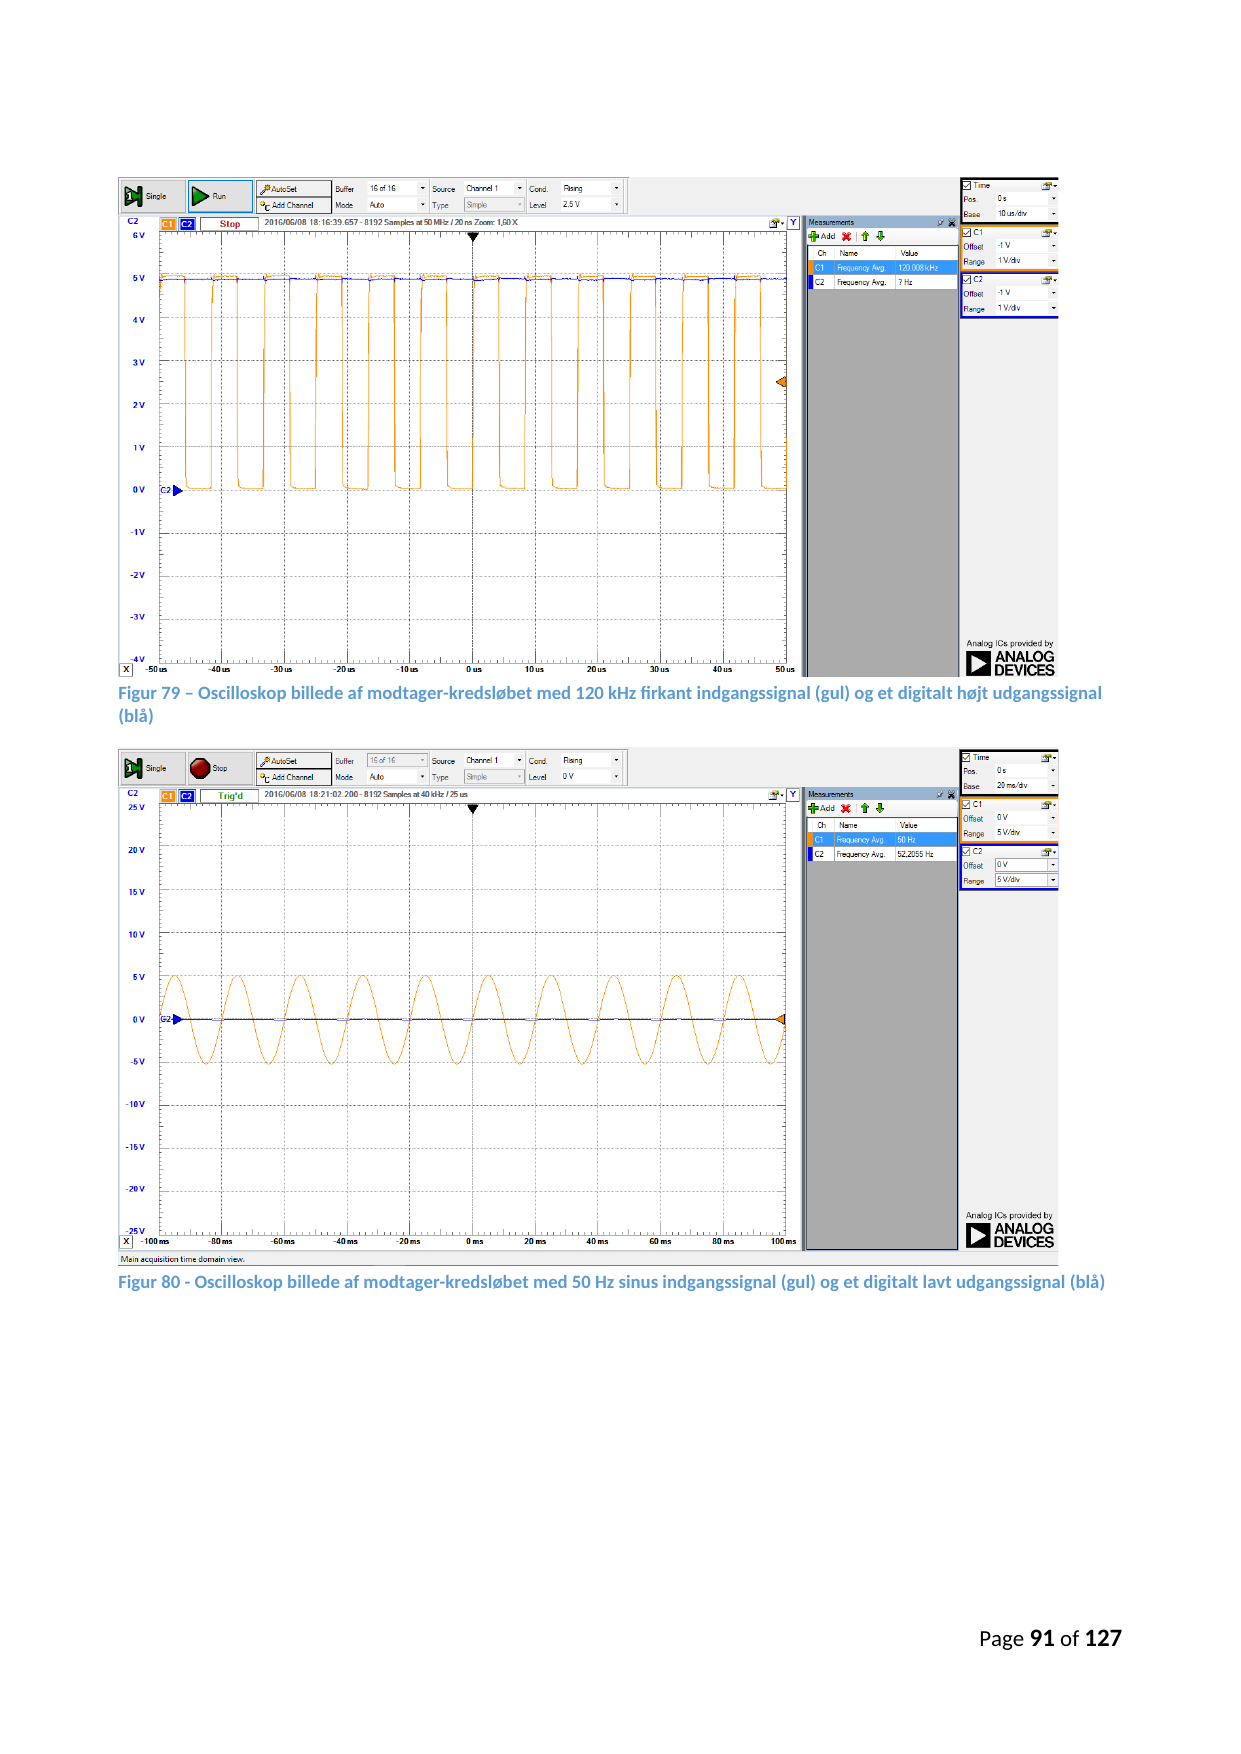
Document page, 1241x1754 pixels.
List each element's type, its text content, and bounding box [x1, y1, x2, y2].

text Figur – Oscilloskop billede af modtager-kredsløbet med 120 kHz firkant indgangssignal (gul) og et digitalt højt udgangssignal (blå) [118, 681, 1122, 727]
text Figur - Oscilloskop billede af modtager-kredsløbet med 50 Hz sinus indgangssignal (gul) og et digitalt lavt udgangssignal (blå) [118, 1270, 1122, 1293]
picture [118, 747, 1059, 1266]
picture [118, 177, 1059, 677]
